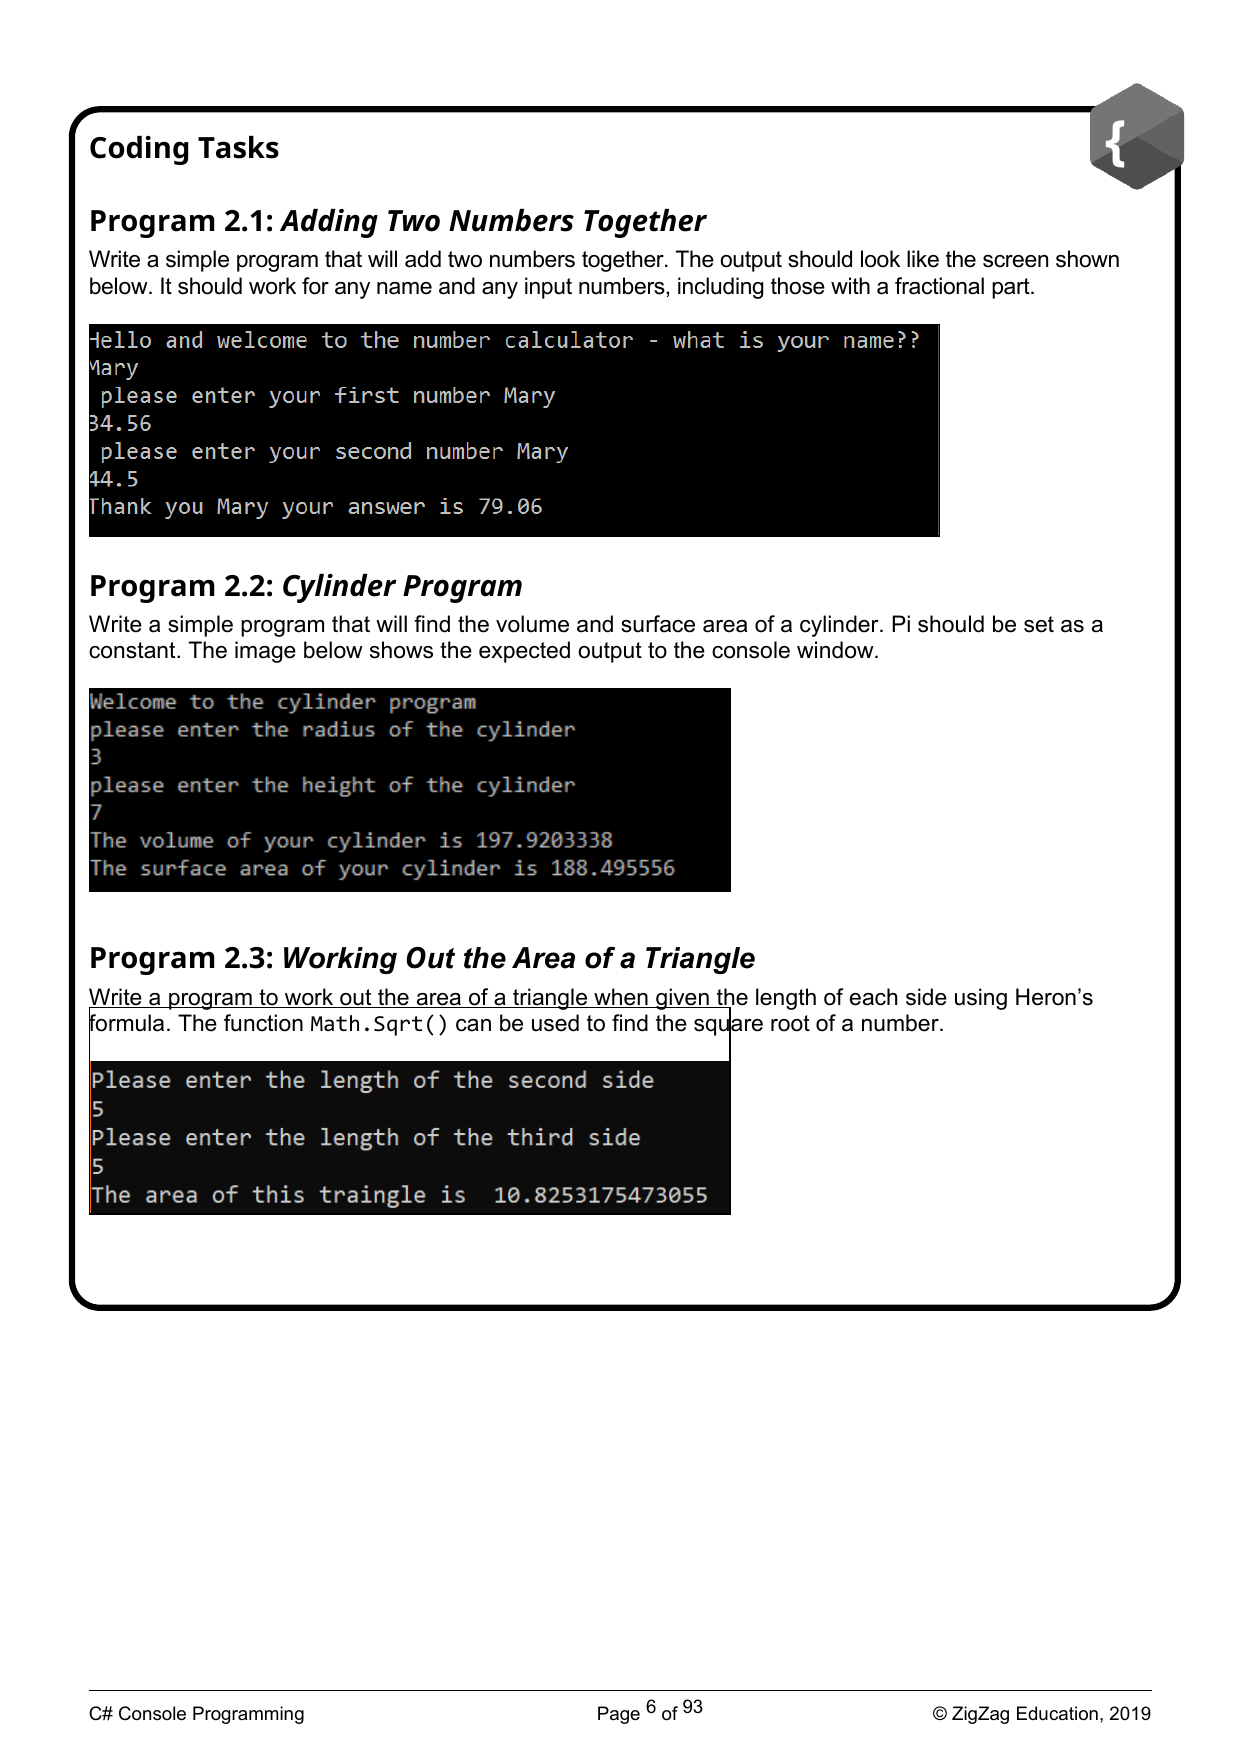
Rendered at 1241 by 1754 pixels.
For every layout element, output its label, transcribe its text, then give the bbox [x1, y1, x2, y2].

list Write a program to work out the area of a triangle when given the length of each side using Heron’s formula. The function Math.Sqrt() can be used to find the square root of a number. [89, 983, 1152, 1037]
picture [1048, 47, 1226, 225]
text Program 2.1: Adding Two Numbers Together [89, 201, 1152, 240]
text Coding Tasks [89, 130, 1048, 166]
picture [90, 325, 939, 535]
text Write a simple program that will add two numbers together. The output should look like the screen shown below. It should work for any name and any input numbers, including those with a fractional part. [89, 246, 1152, 299]
text Write a simple program that will find the volume and surface area of a cylinder. Pi should be set as a constant. The image below shows the expected output to the console window. [89, 611, 1152, 663]
text Program 2.3: Working Out the Area of a Triangle [89, 938, 1152, 977]
picture [90, 690, 729, 890]
picture [90, 1061, 729, 1213]
text Program 2.2: Cylinder Program [89, 565, 1152, 604]
